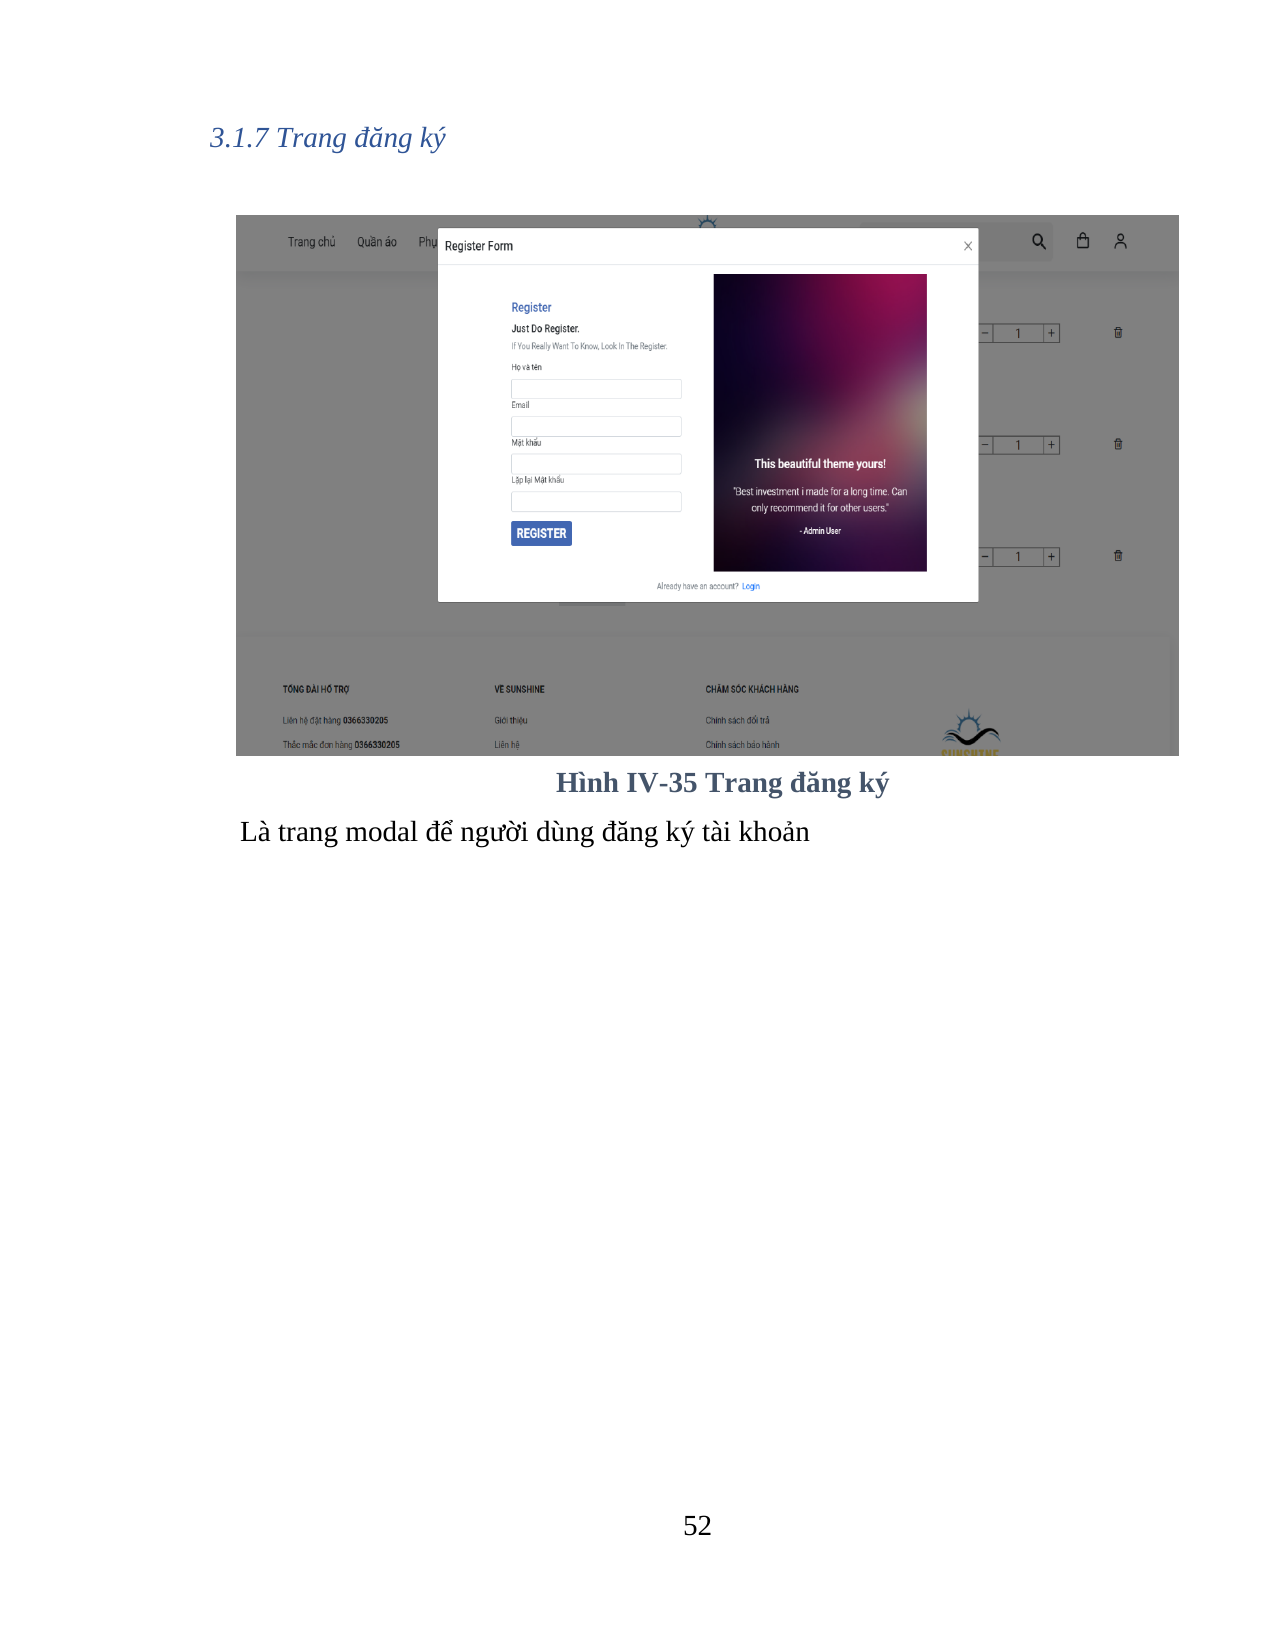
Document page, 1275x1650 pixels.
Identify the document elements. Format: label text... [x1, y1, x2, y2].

subtitle Trang đăng ký [210, 120, 1155, 153]
picture [236, 215, 1179, 756]
